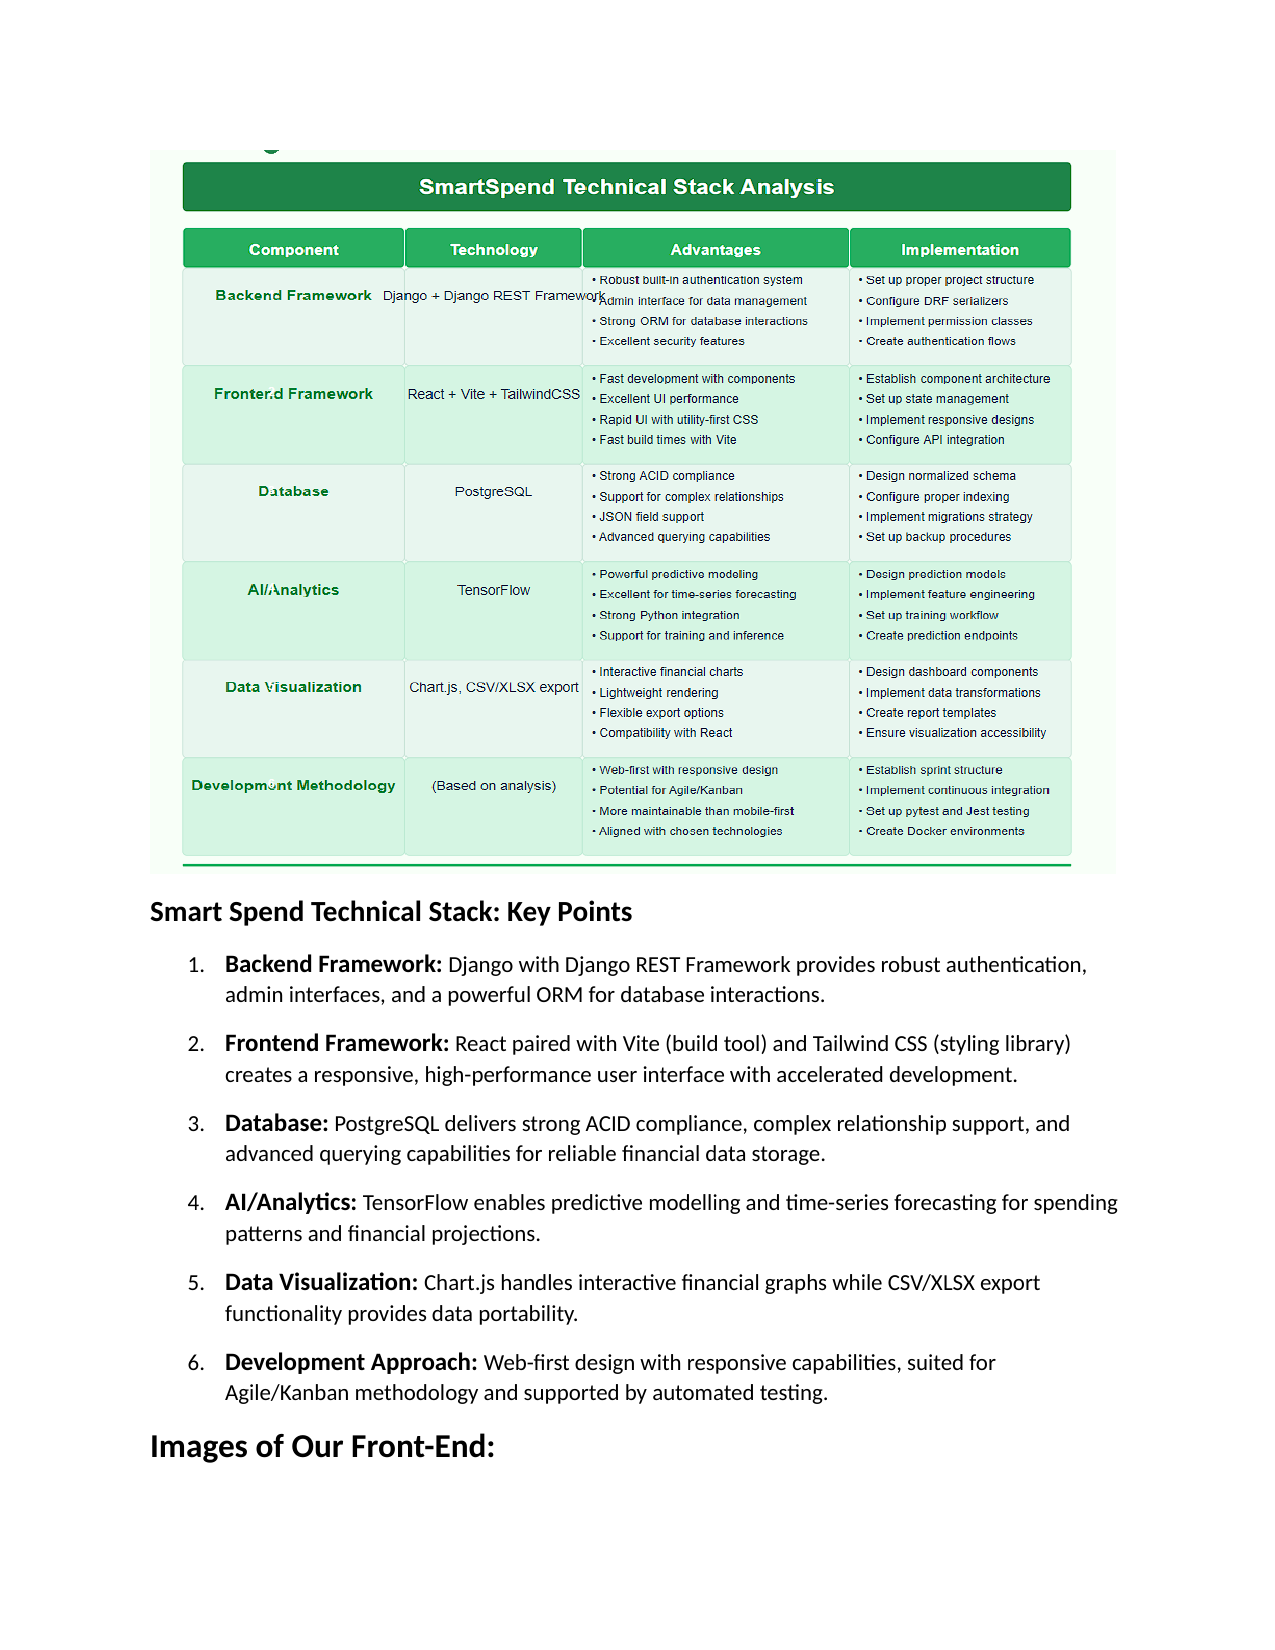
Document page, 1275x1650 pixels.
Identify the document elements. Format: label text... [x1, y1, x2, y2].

list Data Visualization: Chart.js handles interactive financial graphs while CSV/XLSX export functionality provides data portability. [187, 1266, 1125, 1327]
list Development Approach: Web-first design with responsive capabilities, suited for Agile/Kanban methodology and supported by automated testing. [187, 1346, 1125, 1406]
list Database: PostgreSQL delivers strong ACID compliance, complex relationship support, and advanced querying capabilities for reliable financial data storage. [187, 1107, 1125, 1168]
list Frontend Framework: React paired with Vite (build tool) and Tailwind CSS (styling library) creates a responsive, high-performance user interface with accelerated development. [187, 1027, 1125, 1088]
text Images of Our Front-End: [150, 1425, 1125, 1466]
text Smart Spend Technical Stack: Key Points [150, 893, 1125, 928]
list AI/Analytics: TensorFlow enables predictive modelling and time-series forecasting for spending patterns and financial projections. [187, 1186, 1125, 1247]
picture [150, 150, 1125, 874]
list Backend Framework: Django with Django REST Framework provides robust authentication, admin interfaces, and a powerful ORM for database interactions. [187, 948, 1125, 1008]
